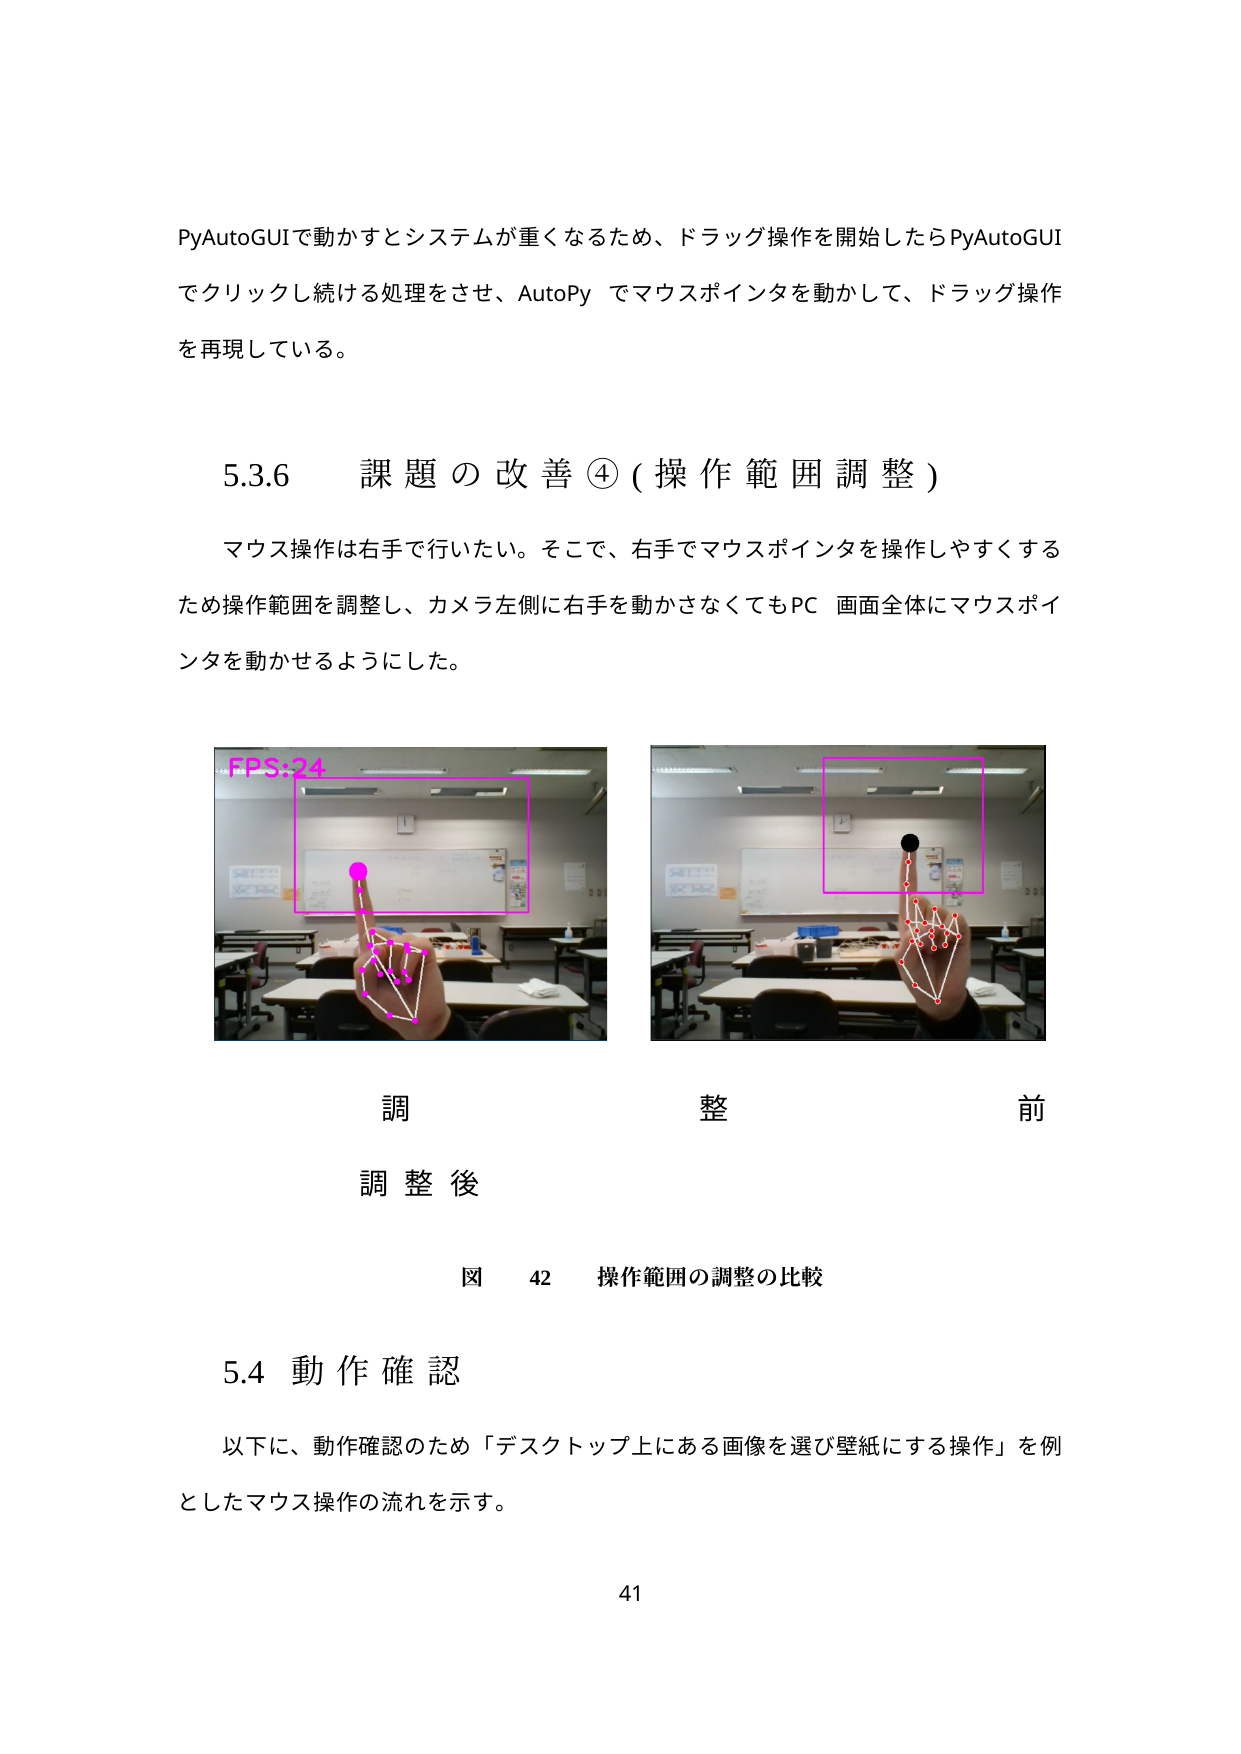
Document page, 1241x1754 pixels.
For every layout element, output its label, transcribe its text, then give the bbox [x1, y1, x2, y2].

picture [214, 747, 608, 1041]
text マウス操作は右手で行いたい。そこで、右手でマウスポインタを操作しやすくするため操作範囲を調整し、カメラ左側に右手を動かさなくてもPC画面全体にマウスポインタを動かせるようにした。 [177, 529, 1063, 679]
subtitle 動作確認 [222, 1332, 1063, 1407]
text 操作範囲の調整の比較 [197, 1257, 1063, 1294]
subtitle 課題の改善④(操作範囲調整) [222, 435, 1063, 510]
text 以下に、動作確認のため「デスクトップ上にある画像を選び壁紙にする操作」を例としたマウス操作の流れを示す。 [177, 1426, 1063, 1519]
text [177, 217, 1063, 367]
picture [650, 745, 1046, 1041]
